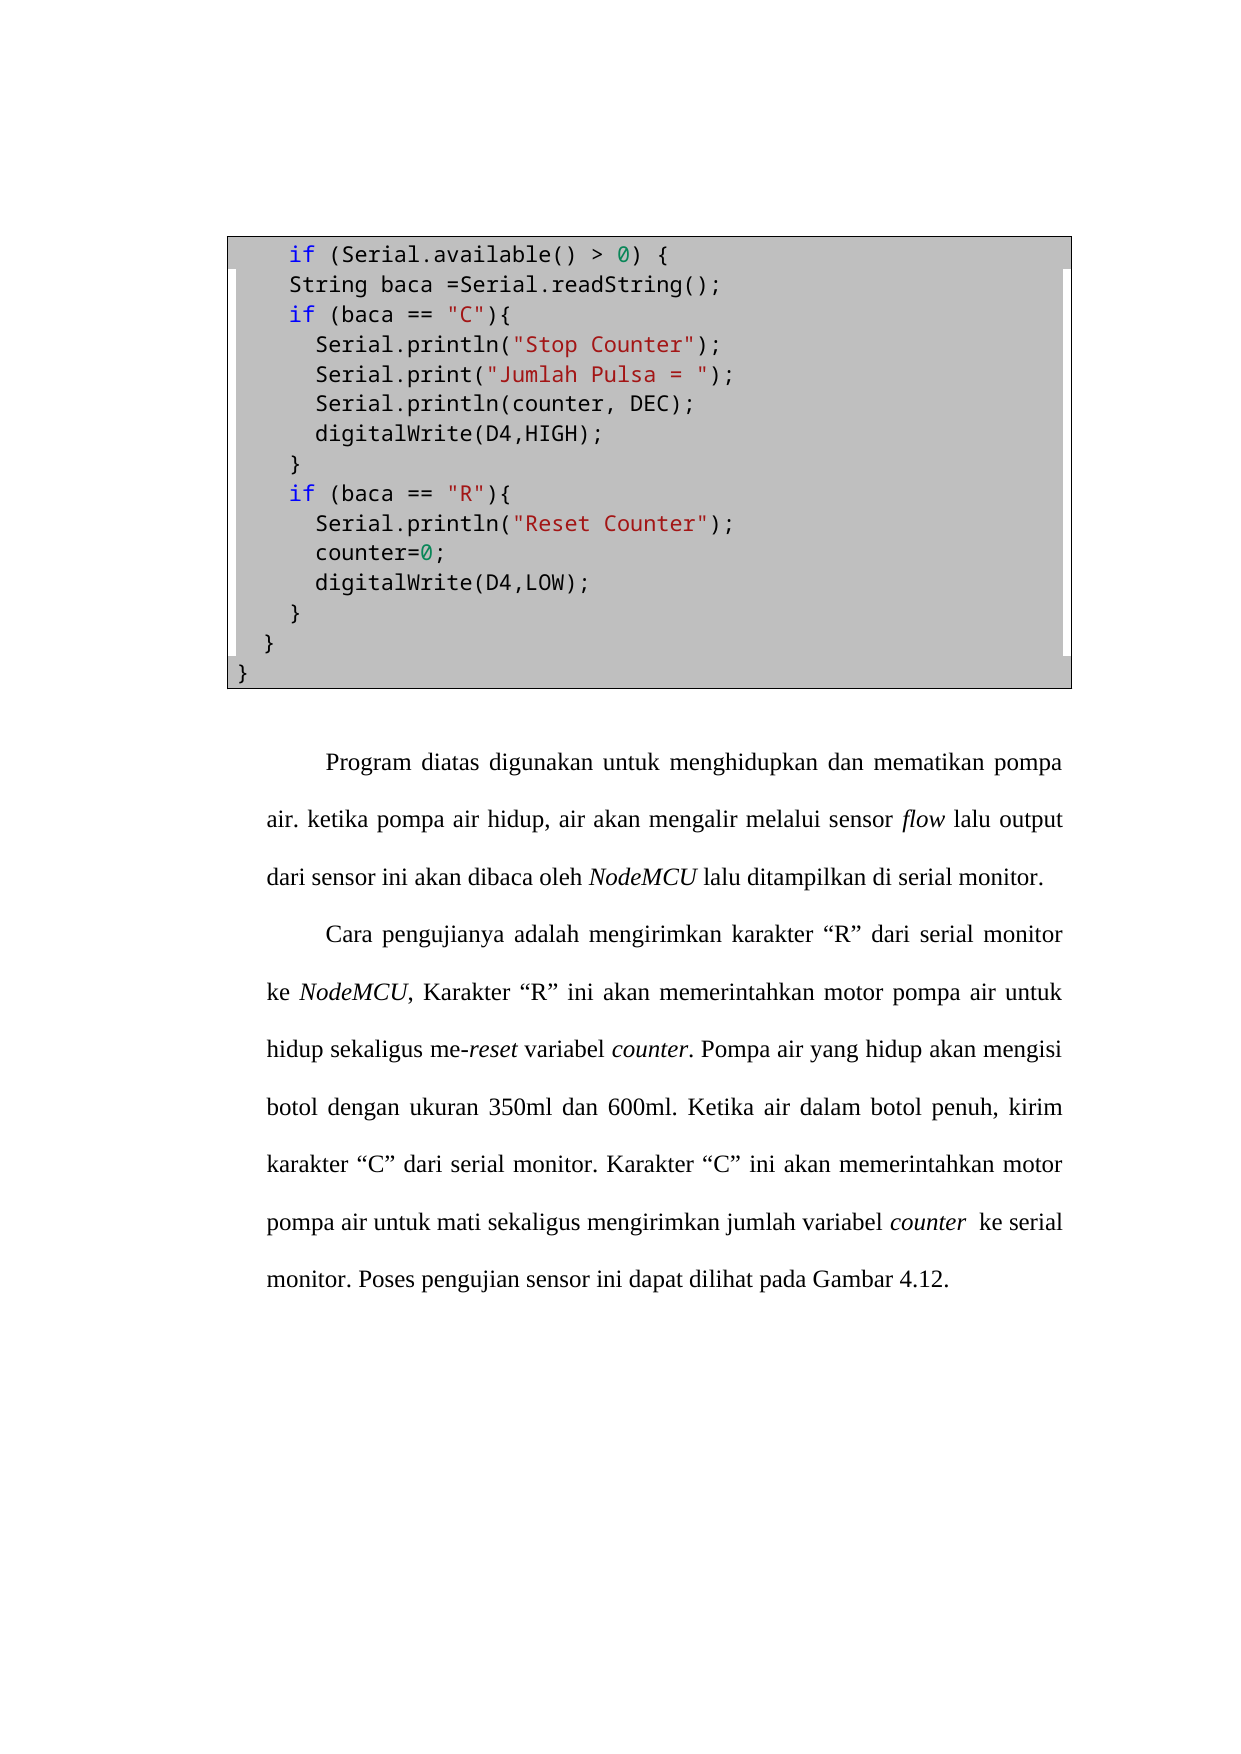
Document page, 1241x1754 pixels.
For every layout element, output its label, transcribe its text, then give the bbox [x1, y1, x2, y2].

text digitalWrite(D4,LOW); [236, 567, 1063, 597]
text } [236, 597, 1063, 627]
text Cara pengujianya adalah mengirimkan karakter “R” dari serial monitor ke NodeMCU, Karakter “R” ini akan memerintahkan motor pompa air untuk hidup sekaligus me-reset variabel counter. Pompa air yang hidup akan mengisi botol dengan ukuran 350ml dan 600ml. Ketika air dalam botol penuh, kirim karakter “C” dari serial monitor. Karakter “C” ini akan memerintahkan motor pompa air untuk mati sekaligus mengirimkan jumlah variabel counter ke serial monitor. Poses pengujian sensor ini dapat dilihat pada Gambar 4.12. [266, 919, 1063, 1293]
text counter=0; [236, 537, 1063, 567]
text if (baca == "R"){ [236, 478, 1063, 507]
text digitalWrite(D4,HIGH); [236, 418, 1063, 448]
text Serial.println(counter, DEC); [236, 388, 1063, 418]
text Serial.print("Jumlah Pulsa = "); [236, 358, 1063, 388]
text if (Serial.available() > 0) { [228, 237, 1071, 269]
text Program diatas digunakan untuk menghidupkan dan mematikan pompa air. ketika pompa air hidup, air akan mengalir melalui sensor flow lalu output dari sensor ini akan dibaca oleh NodeMCU lalu ditampilkan di serial monitor. [266, 747, 1063, 891]
text } [228, 653, 1071, 688]
text if (baca == "C"){ [236, 299, 1063, 329]
text Serial.println("Stop Counter"); [236, 329, 1063, 358]
text Serial.println("Reset Counter"); [236, 507, 1063, 537]
text } [236, 448, 1063, 478]
text } [236, 627, 1063, 653]
text String baca =Serial.readString(); [236, 269, 1063, 299]
